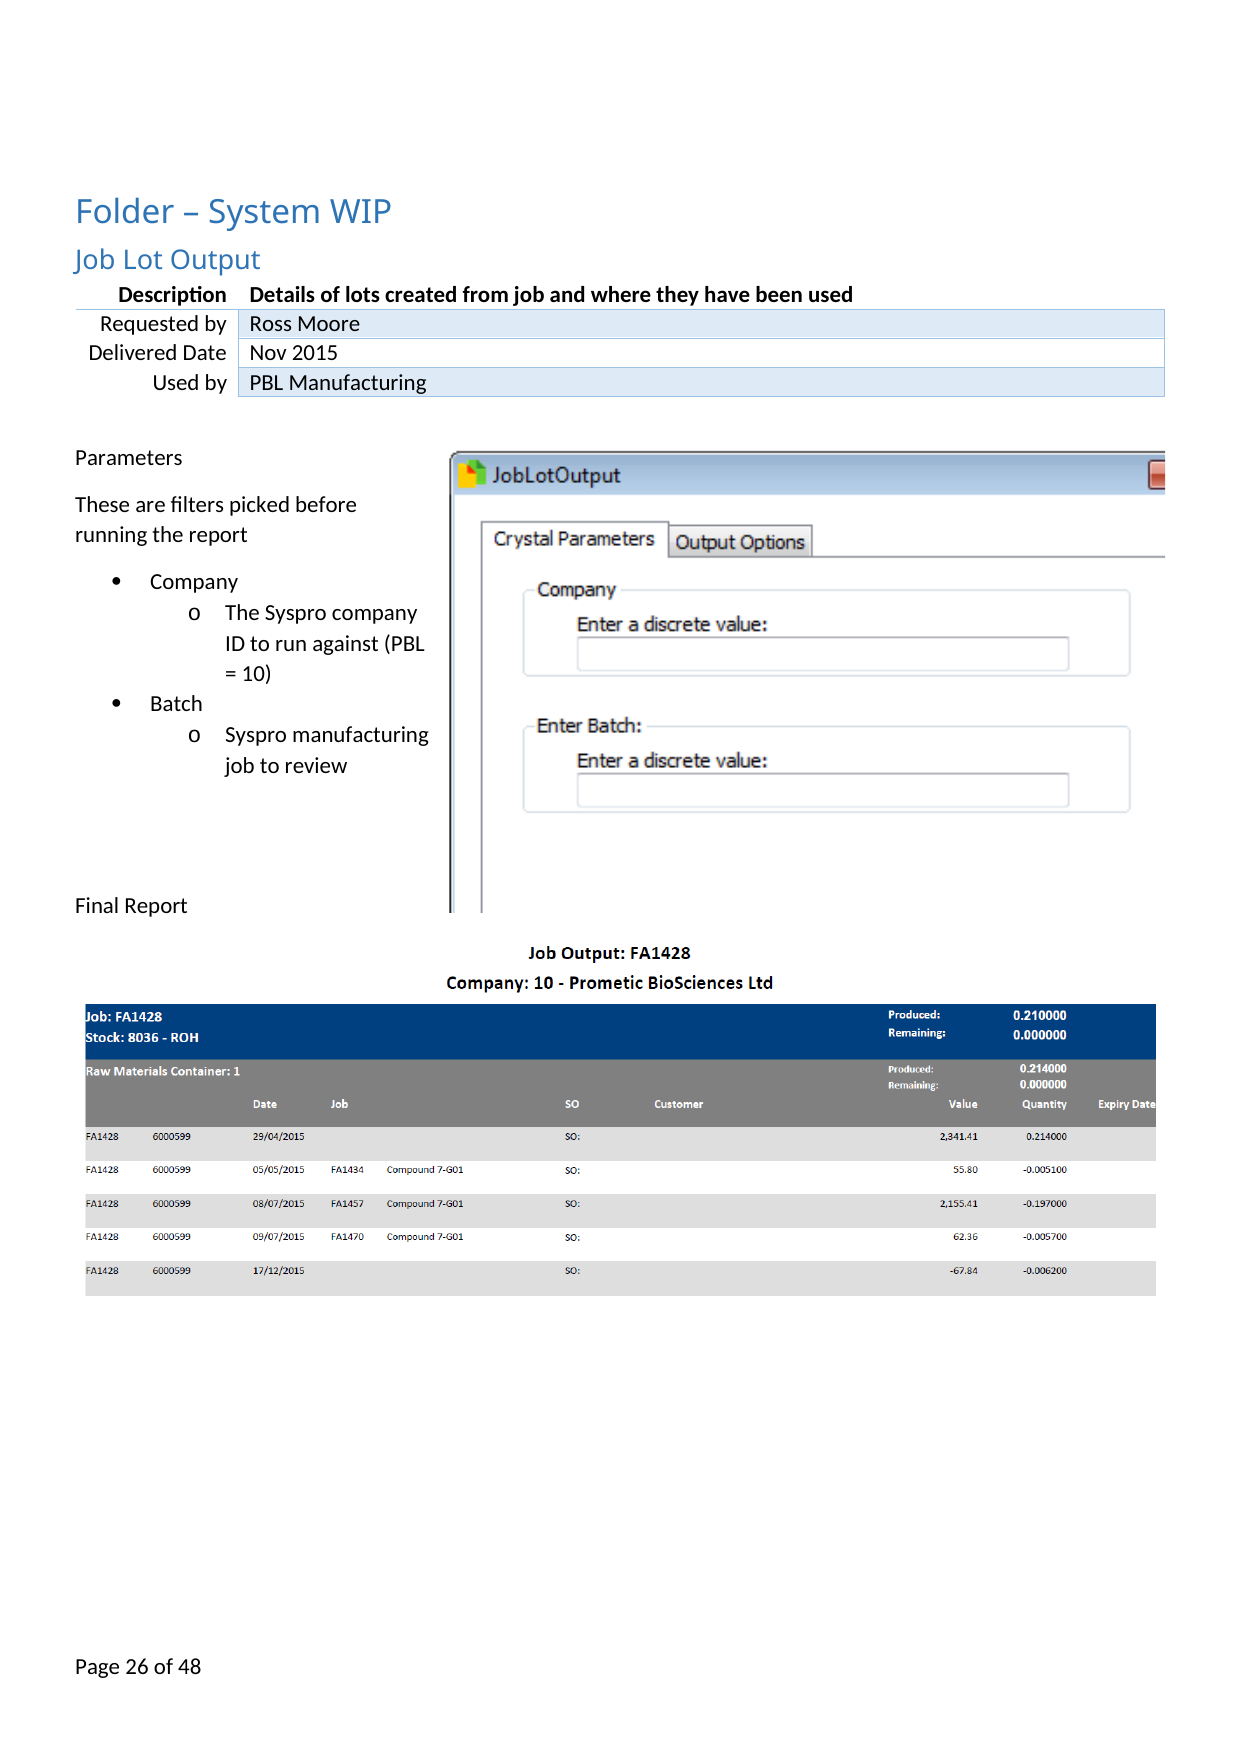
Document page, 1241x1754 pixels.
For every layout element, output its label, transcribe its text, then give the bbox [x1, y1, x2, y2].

list The Syspro company ID to run against (PBL = 10) [187, 598, 448, 687]
text These are filters picked before running the report [75, 490, 448, 549]
table_cell Delivered Date [76, 338, 238, 367]
table_cell Nov 2015 [239, 339, 1164, 367]
picture [448, 449, 1166, 913]
table_header Details of lots created from job and where they have been used [238, 280, 1165, 308]
subtitle Job Lot Output [75, 241, 1165, 277]
text Final Report [75, 892, 1165, 920]
list Batch [112, 689, 448, 717]
table_cell Used by [76, 367, 238, 396]
subtitle Folder – System WIP [75, 187, 1165, 233]
list Syspro manufacturing job to review [187, 720, 448, 779]
table_header Description [76, 280, 238, 308]
table_cell Requested by [76, 310, 238, 337]
list Company [112, 567, 448, 596]
picture [75, 938, 1166, 1309]
text Parameters [75, 443, 1165, 472]
table_cell Ross Moore [239, 310, 1164, 337]
table_cell PBL Manufacturing [239, 368, 1164, 396]
